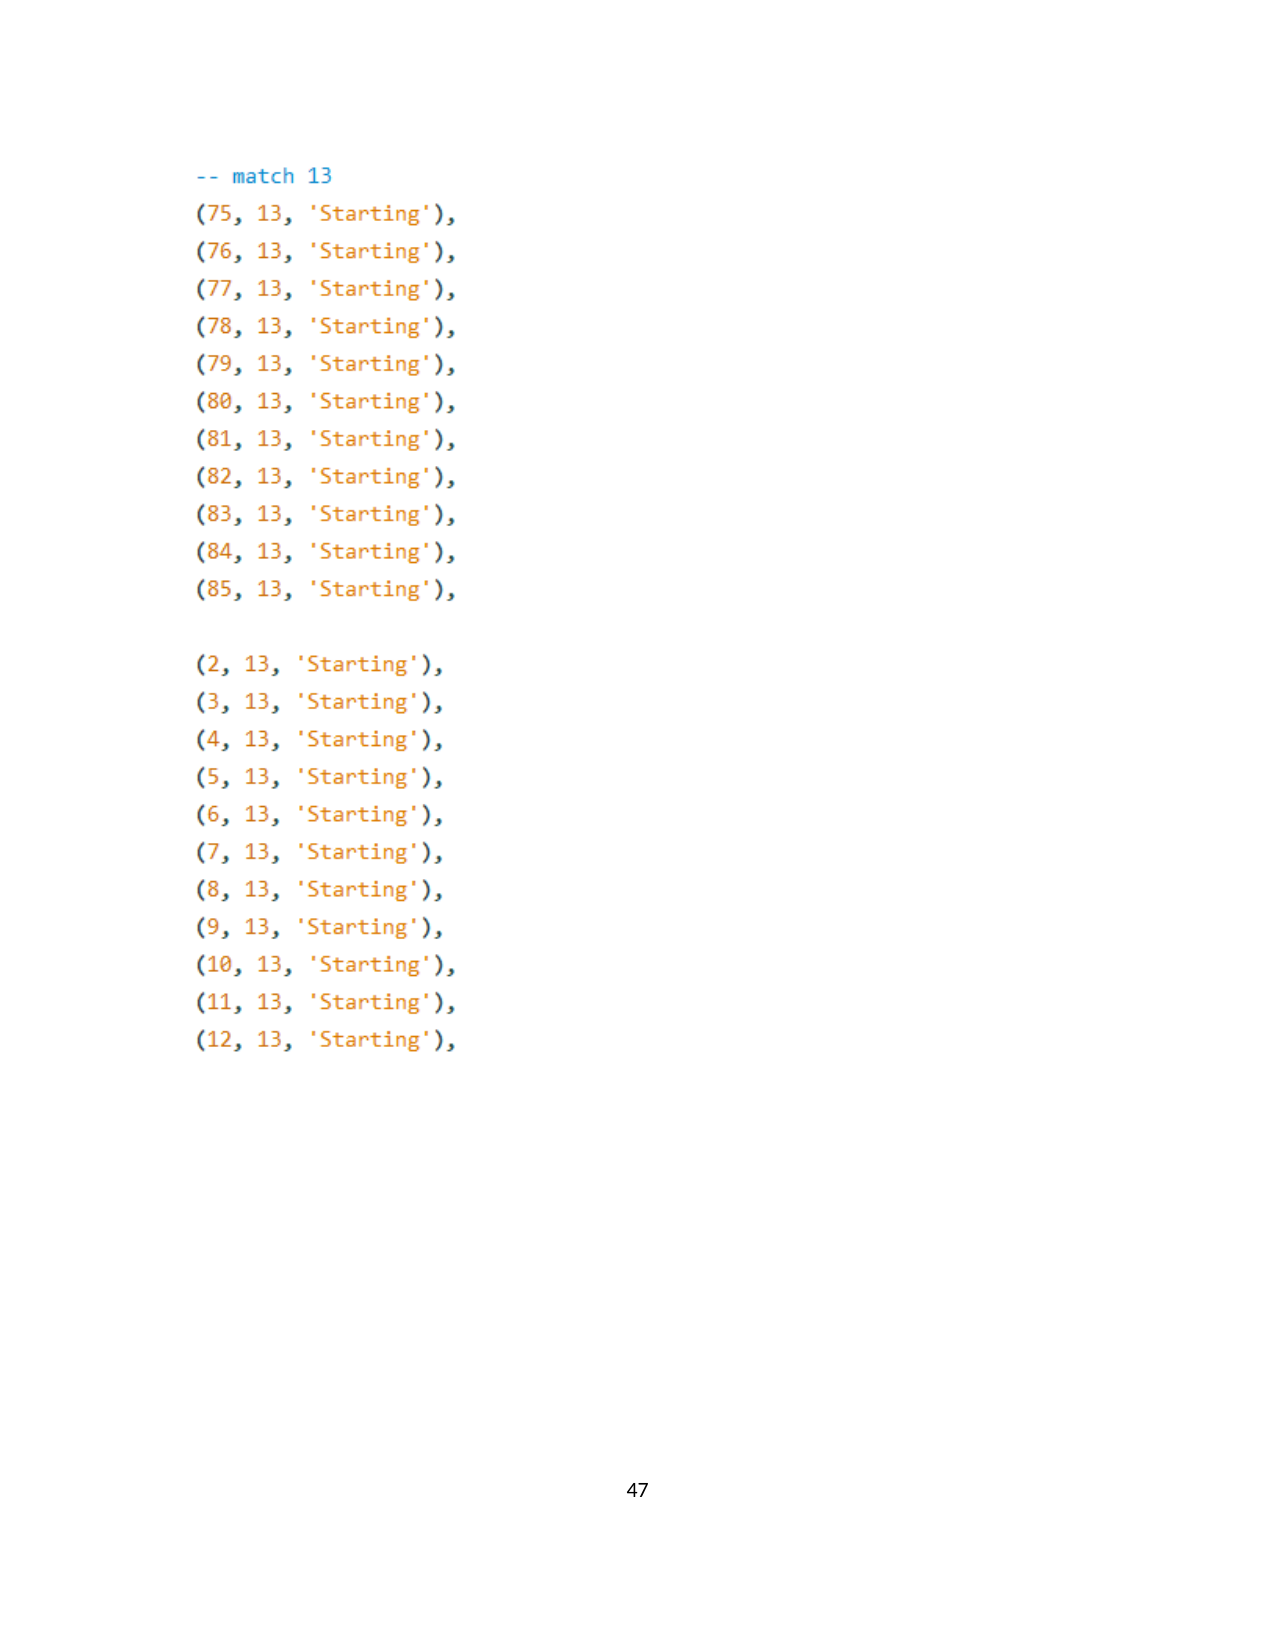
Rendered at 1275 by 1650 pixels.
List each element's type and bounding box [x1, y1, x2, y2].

picture [187, 150, 940, 1072]
